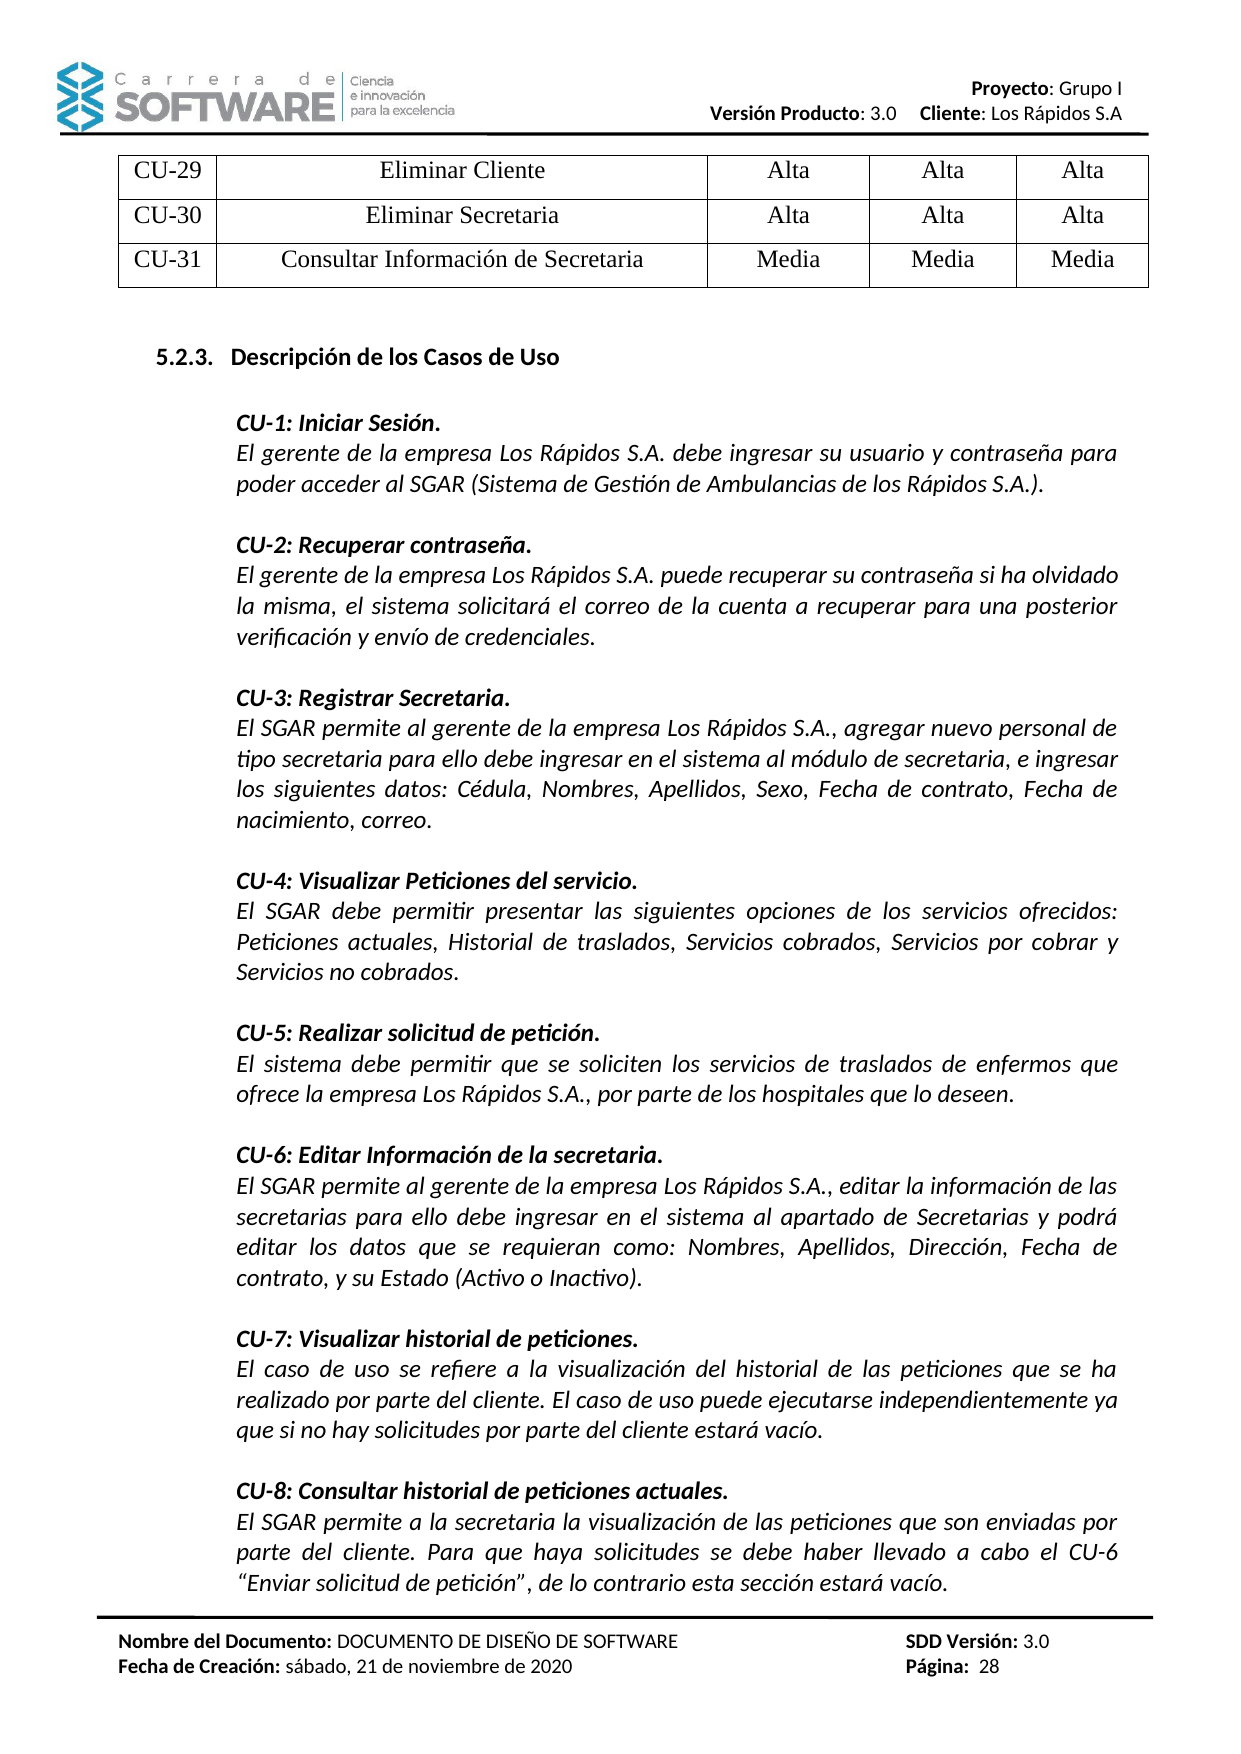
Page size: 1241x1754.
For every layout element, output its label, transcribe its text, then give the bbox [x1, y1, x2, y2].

table_cell CU-31 [119, 244, 216, 287]
text CU-4: Visualizar Peticiones del servicio. [236, 865, 1122, 895]
text CU-6: Editar Información de la secretaria. [236, 1139, 1122, 1170]
text El gerente de la empresa Los Rápidos S.A. debe ingresar su usuario y contraseña para poder acceder al SGAR (Sistema de Gestión de Ambulancias de los Rápidos S.A.). [236, 438, 1122, 499]
subtitle Descripción de los Casos de Uso [156, 342, 1122, 372]
text El SGAR permite a la secretaria la visualización de las peticiones que son enviadas por parte del cliente. Para que haya solicitudes se debe haber llevado a cabo el CU-6 “Enviar solicitud de petición”, de lo contrario esta sección estará vacío. [236, 1506, 1122, 1597]
table_cell Media Alta [870, 156, 1016, 199]
table_cell Media [708, 244, 869, 287]
text CU-7: Visualizar historial de peticiones. [236, 1323, 1122, 1353]
table_cell Alta [1017, 200, 1148, 243]
text El SGAR debe permitir presentar las siguientes opciones de los servicios ofrecidos: Peticiones actuales, Historial de traslados, Servicios cobrados, Servicios por cobrar y Servicios no cobrados. [236, 895, 1122, 987]
text El caso de uso se refiere a la visualización del historial de las peticiones que se ha realizado por parte del cliente. El caso de uso puede ejecutarse independientemente ya que si no hay solicitudes por parte del cliente estará vacío. [236, 1353, 1122, 1445]
text CU-8: Consultar historial de peticiones actuales. [236, 1475, 1122, 1506]
table_cell Media [870, 244, 1016, 287]
table_cell Consultar información del Cliente Eliminar Cliente [217, 156, 707, 199]
table_cell CU-28 CU-29 [119, 156, 216, 199]
text CU-2: Recuperar contraseña. [236, 529, 1122, 560]
table_cell Alta [870, 200, 1016, 243]
picture [46, 46, 461, 154]
table_cell CU-30 [119, 200, 216, 243]
text CU-5: Realizar solicitud de petición. [236, 1017, 1122, 1048]
text El SGAR permite al gerente de la empresa Los Rápidos S.A., agregar nuevo personal de tipo secretaria para ello debe ingresar en el sistema al módulo de secretaria, e ingresar los siguientes datos: Cédula, Nombres, Apellidos, Sexo, Fecha de contrato, Fecha de nacimiento, correo. [236, 712, 1122, 834]
text El sistema debe permitir que se soliciten los servicios de traslados de enfermos que ofrece la empresa Los Rápidos S.A., por parte de los hospitales que lo deseen. [236, 1048, 1122, 1109]
table_cell Consultar Información de Secretaria [217, 244, 707, 287]
text CU-3: Registrar Secretaria. [236, 682, 1122, 712]
text El gerente de la empresa Los Rápidos S.A. puede recuperar su contraseña si ha olvidado la misma, el sistema solicitará el correo de la cuenta a recuperar para una posterior verificación y envío de credenciales. [236, 560, 1122, 651]
table_cell Media Alta [1017, 156, 1148, 199]
table_cell Media [1017, 244, 1148, 287]
text El SGAR permite al gerente de la empresa Los Rápidos S.A., editar la información de las secretarias para ello debe ingresar en el sistema al apartado de Secretarias y podrá editar los datos que se requieran como: Nombres, Apellidos, Dirección, Fecha de contrato, y su Estado (Activo o Inactivo). [236, 1170, 1122, 1292]
table_cell Media Alta [708, 156, 869, 199]
table_cell Alta [708, 200, 869, 243]
table_cell Eliminar Secretaria [217, 200, 707, 243]
text CU-1: Iniciar Sesión. [236, 407, 1122, 438]
